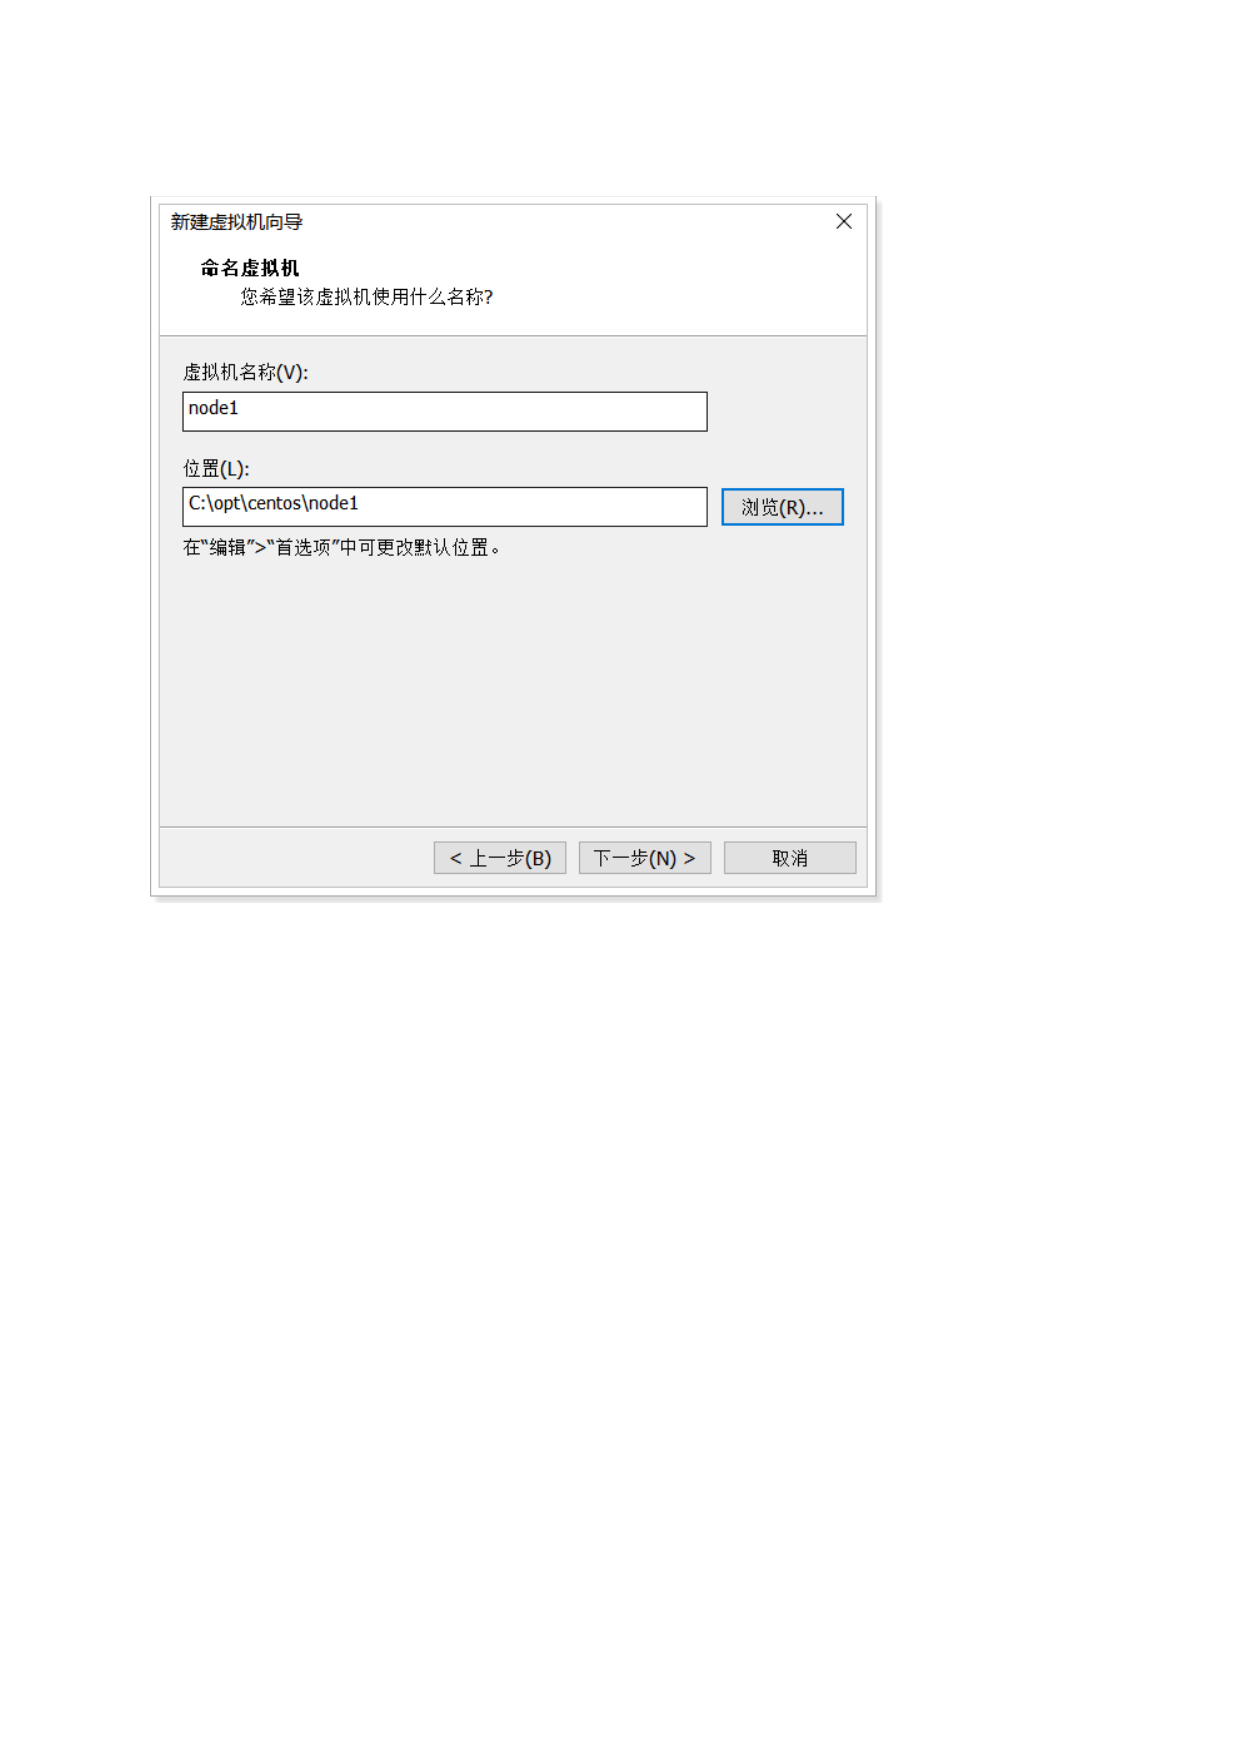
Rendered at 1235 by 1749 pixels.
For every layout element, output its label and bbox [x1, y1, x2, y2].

picture [150, 196, 883, 903]
